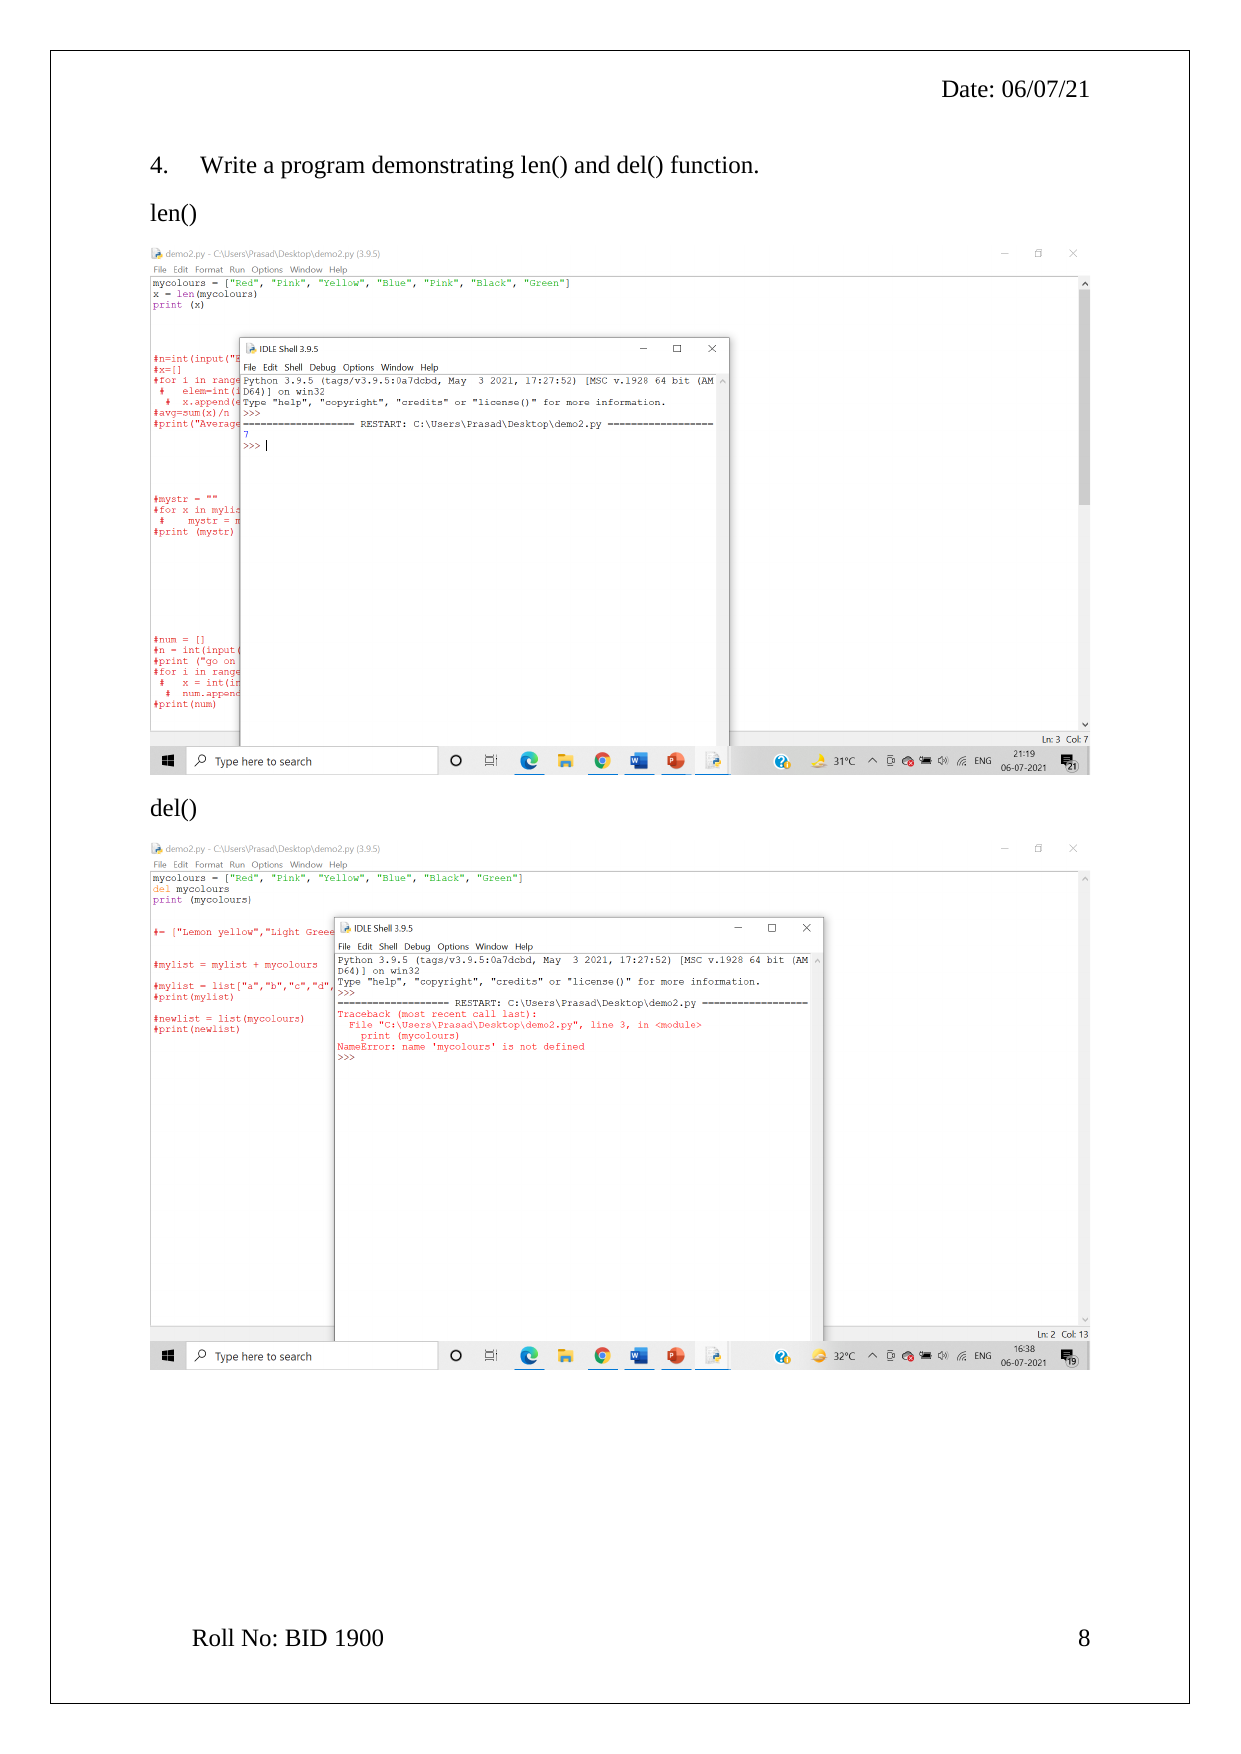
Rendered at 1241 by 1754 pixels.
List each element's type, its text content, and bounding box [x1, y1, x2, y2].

picture [150, 840, 1091, 1370]
text 4. Write a program demonstrating len() and del() function. [150, 150, 1090, 179]
text del() [150, 793, 1090, 822]
picture [150, 245, 1091, 775]
text len() [150, 198, 1090, 226]
